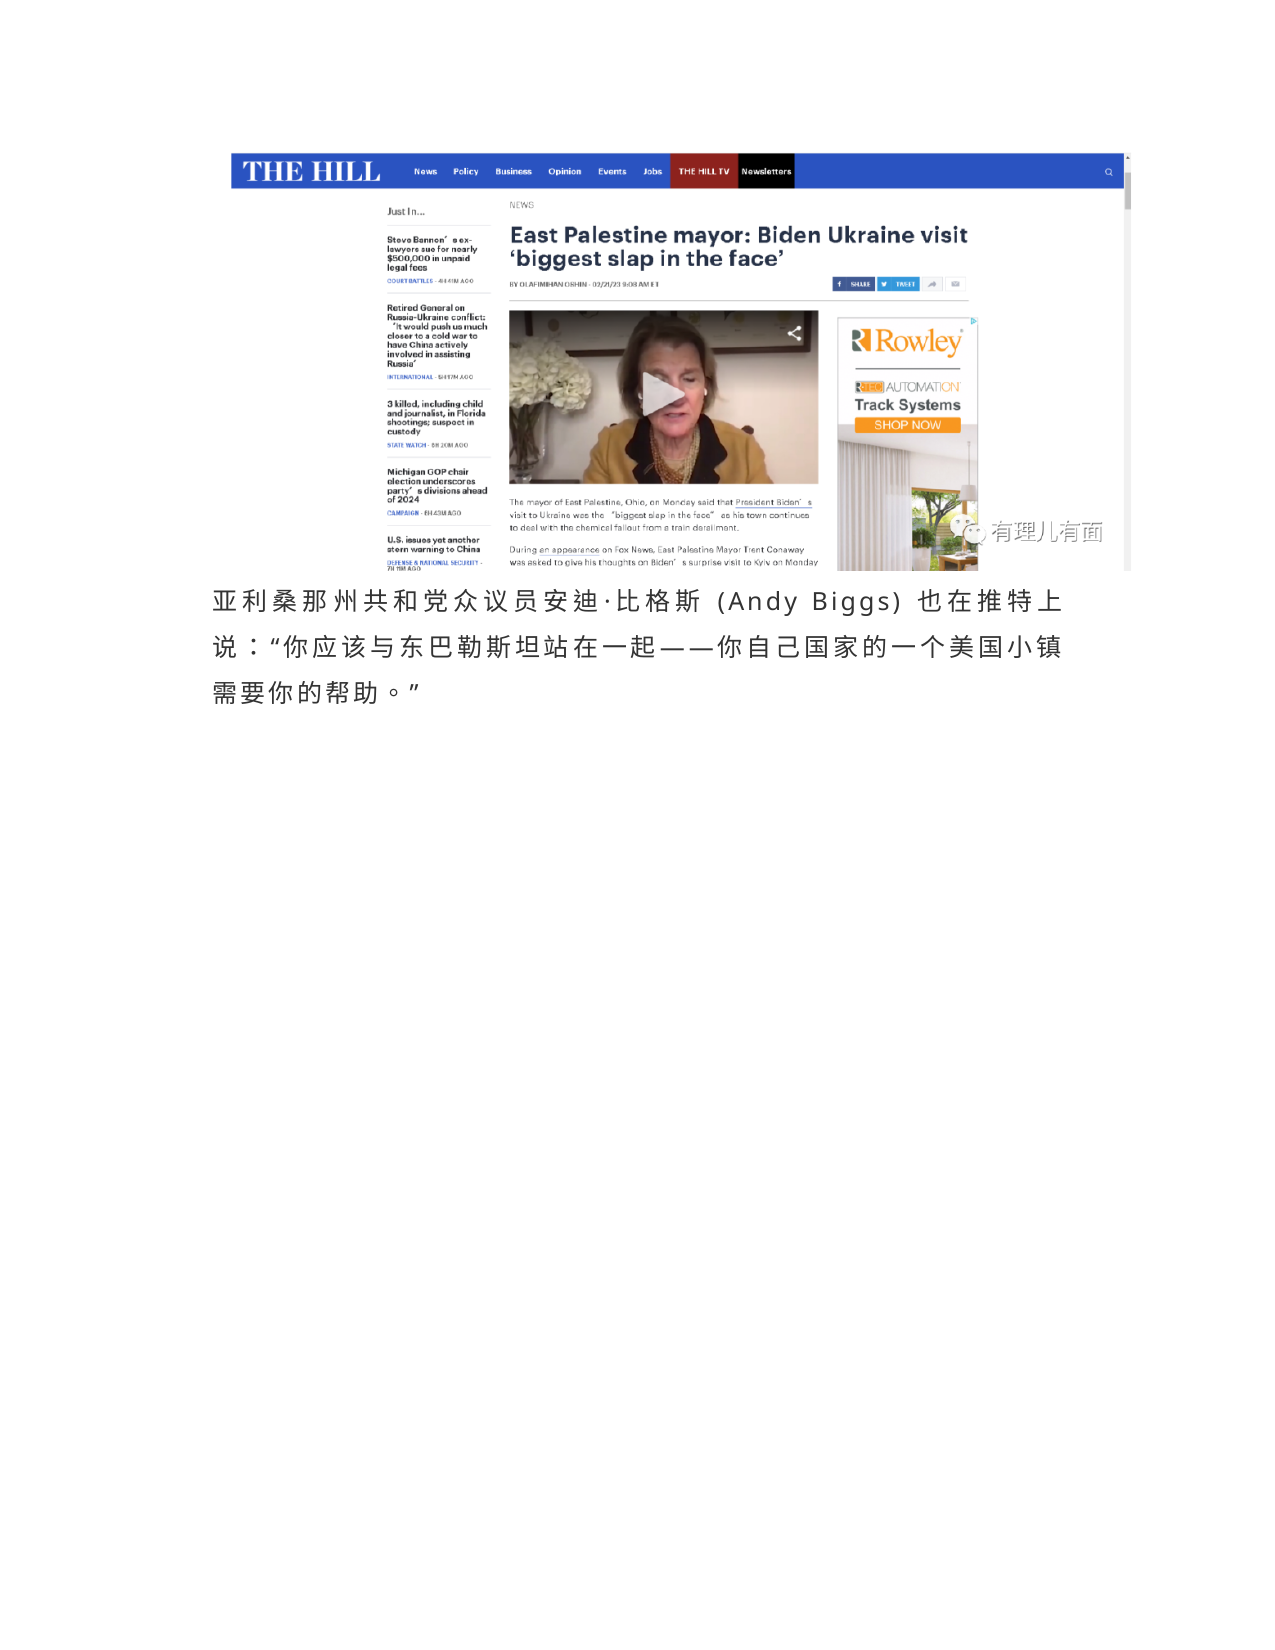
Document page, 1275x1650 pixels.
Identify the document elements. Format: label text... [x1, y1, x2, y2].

text 亚利桑那州共和党众议员安迪·比格斯 (Andy Biggs) 也在推特上说：“你应该与东巴勒斯坦站在一起——你自己国家的一个美国小镇需要你的帮助。” [212, 571, 1062, 710]
picture [231, 150, 1132, 571]
